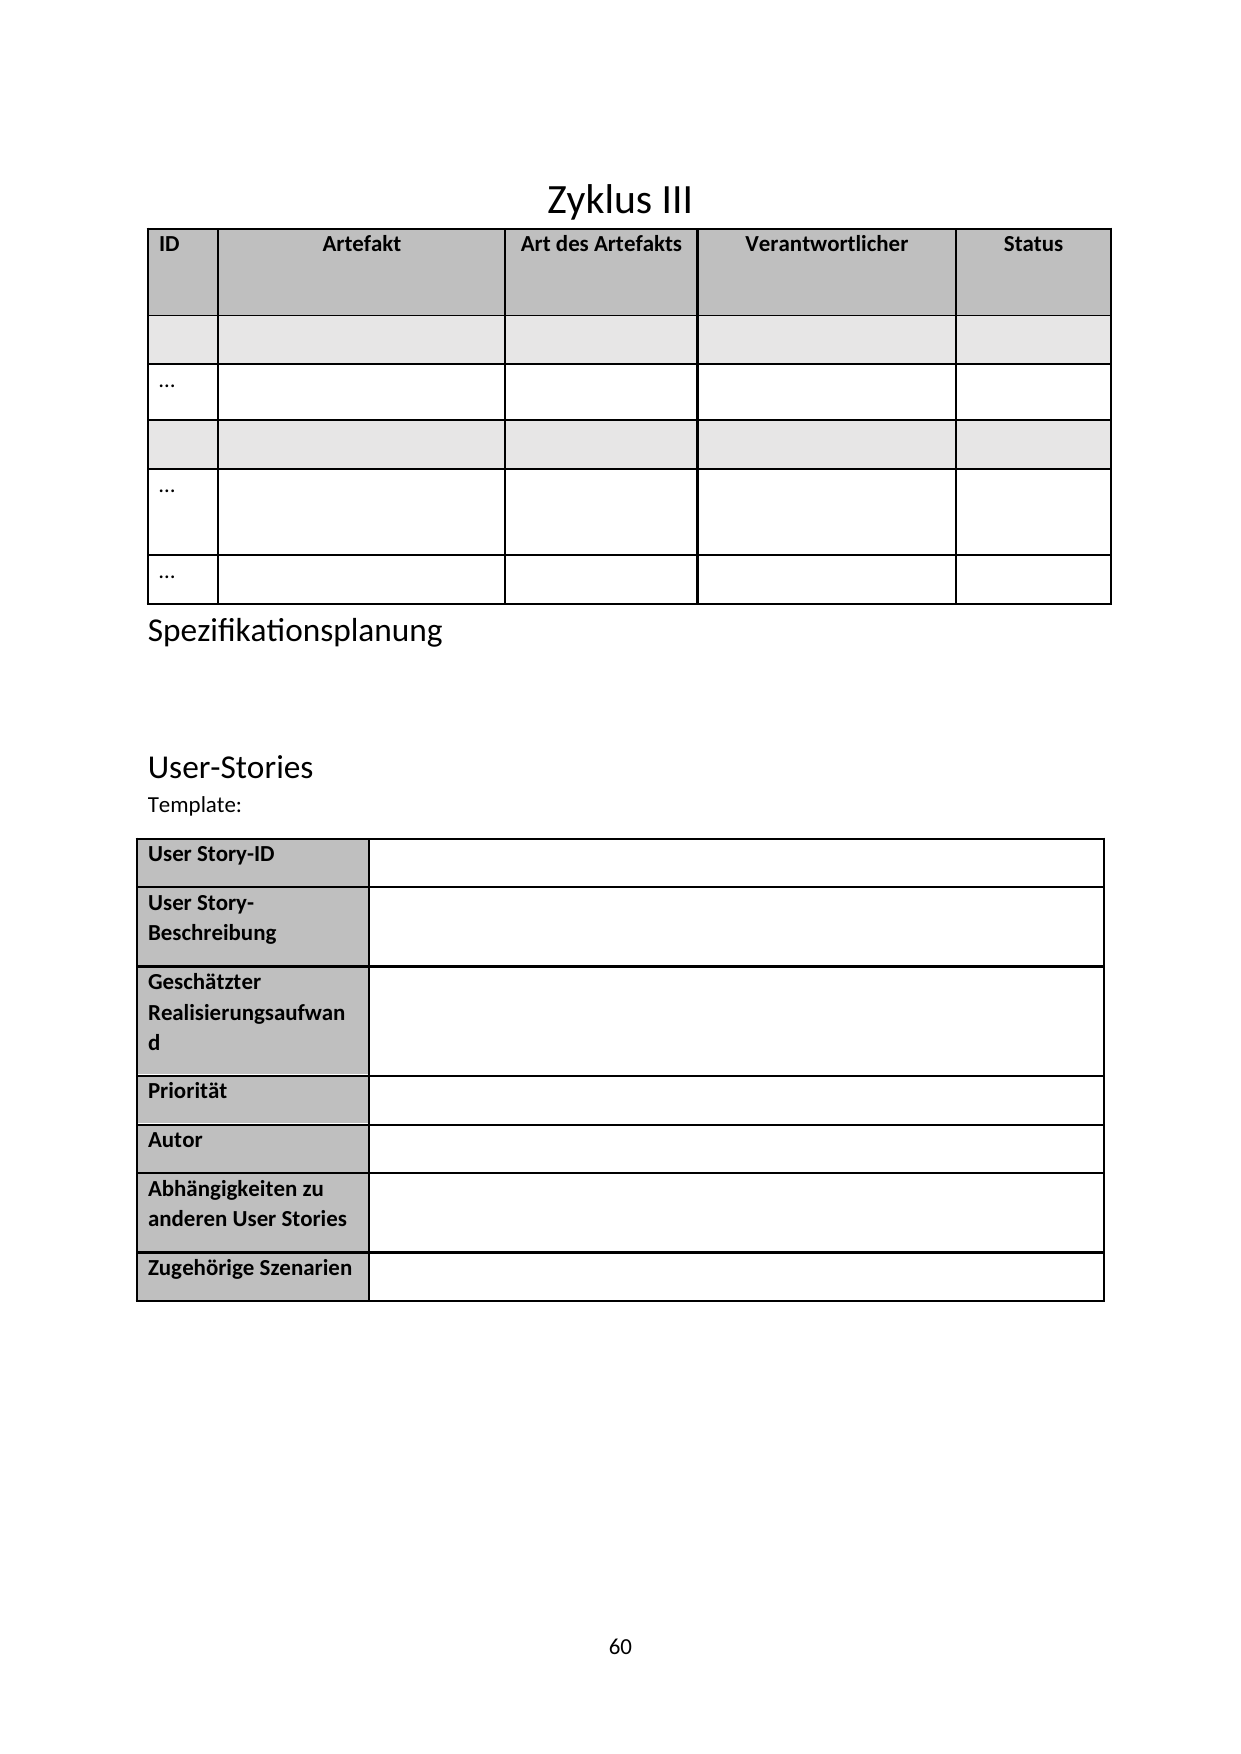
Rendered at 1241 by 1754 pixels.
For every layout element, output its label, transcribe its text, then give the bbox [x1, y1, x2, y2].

table_cell Autor [138, 1126, 368, 1172]
table_cell [370, 1126, 1103, 1172]
table_cell [699, 316, 955, 363]
table_cell [149, 316, 217, 363]
table_cell [219, 470, 504, 554]
table_header Status [957, 230, 1110, 315]
table_cell User Story-Beschreibung [138, 888, 368, 965]
table_cell [370, 1174, 1103, 1251]
table_cell [506, 365, 696, 419]
table_cell … [149, 365, 217, 419]
table_cell Abhängigkeiten zu anderen User Stories [138, 1174, 368, 1251]
table_cell [219, 556, 504, 603]
table_cell … [149, 556, 217, 603]
table_cell [370, 968, 1103, 1074]
table_cell [957, 316, 1110, 363]
table_cell [149, 421, 217, 468]
subtitle Zyklus III [148, 173, 1093, 223]
table_cell [506, 470, 696, 554]
table_cell Zugehörige Szenarien [138, 1254, 368, 1300]
table_cell [506, 556, 696, 603]
table_cell [699, 421, 955, 468]
table_cell [219, 421, 504, 468]
table_header Artefakt [219, 230, 504, 315]
table_header Verantwortlicher [699, 230, 955, 315]
table_cell [699, 470, 955, 554]
table_cell [506, 316, 696, 363]
table_cell [957, 470, 1110, 554]
table_header Art des Artefakts [506, 230, 696, 315]
table_cell [699, 365, 955, 419]
table_cell [219, 365, 504, 419]
table_header ID [149, 230, 217, 315]
text Template: [148, 791, 1093, 818]
table_header User Story-ID [138, 840, 368, 886]
table_cell Priorität [138, 1077, 368, 1123]
table_cell Geschätzter Realisierungsaufwand [138, 968, 368, 1074]
table_cell [957, 556, 1110, 603]
table_cell [506, 421, 696, 468]
table_cell [957, 421, 1110, 468]
subtitle User-Stories [148, 747, 1093, 787]
table_cell [957, 365, 1110, 419]
table_cell [370, 1254, 1103, 1300]
table_cell [699, 556, 955, 603]
table_cell [370, 888, 1103, 965]
table_cell [219, 316, 504, 363]
table_cell … [149, 470, 217, 554]
subtitle Spezifikationsplanung [148, 609, 1093, 649]
table_cell [370, 1077, 1103, 1123]
table_header [370, 840, 1103, 886]
